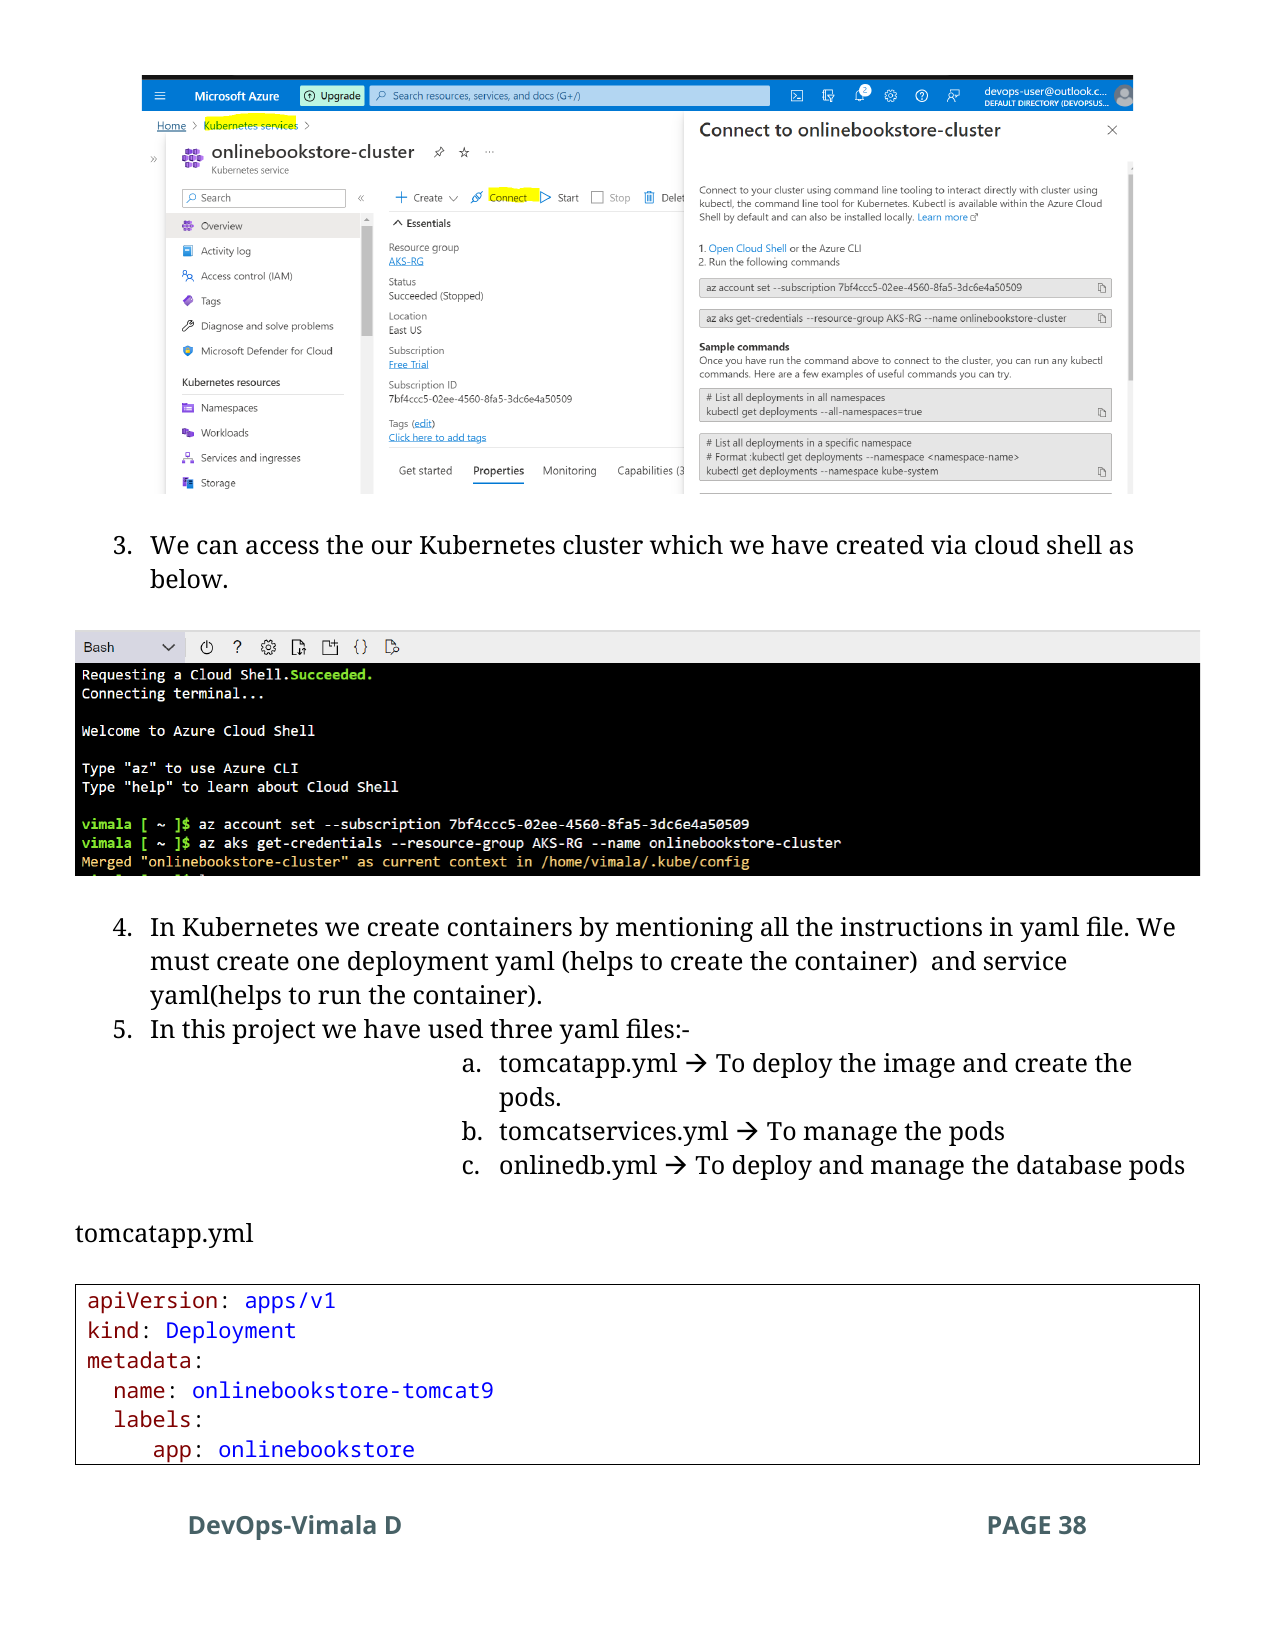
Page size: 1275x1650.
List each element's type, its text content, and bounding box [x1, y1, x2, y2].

picture [141, 75, 1134, 494]
list We can access the our Kubernetes cluster which we have created via cloud shell as below. [112, 528, 1200, 596]
list onlinedb.yml To deploy and manage the database pods [461, 1148, 1200, 1182]
list In Kubernetes we create containers by mentioning all the instructions in yaml file. We must create one deployment yaml (helps to create the container) and service yaml(helps to run the container). [112, 909, 1200, 1012]
list tomcatservices.yml To manage the pods [461, 1114, 1200, 1148]
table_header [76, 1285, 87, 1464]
list In this project we have used three yaml files:- [112, 1012, 1200, 1046]
list tomcatapp.yml To deploy the image and create the pods. [461, 1046, 1200, 1114]
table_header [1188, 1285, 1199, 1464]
text tomcatapp.yml [75, 1216, 1200, 1250]
picture [75, 630, 1200, 876]
